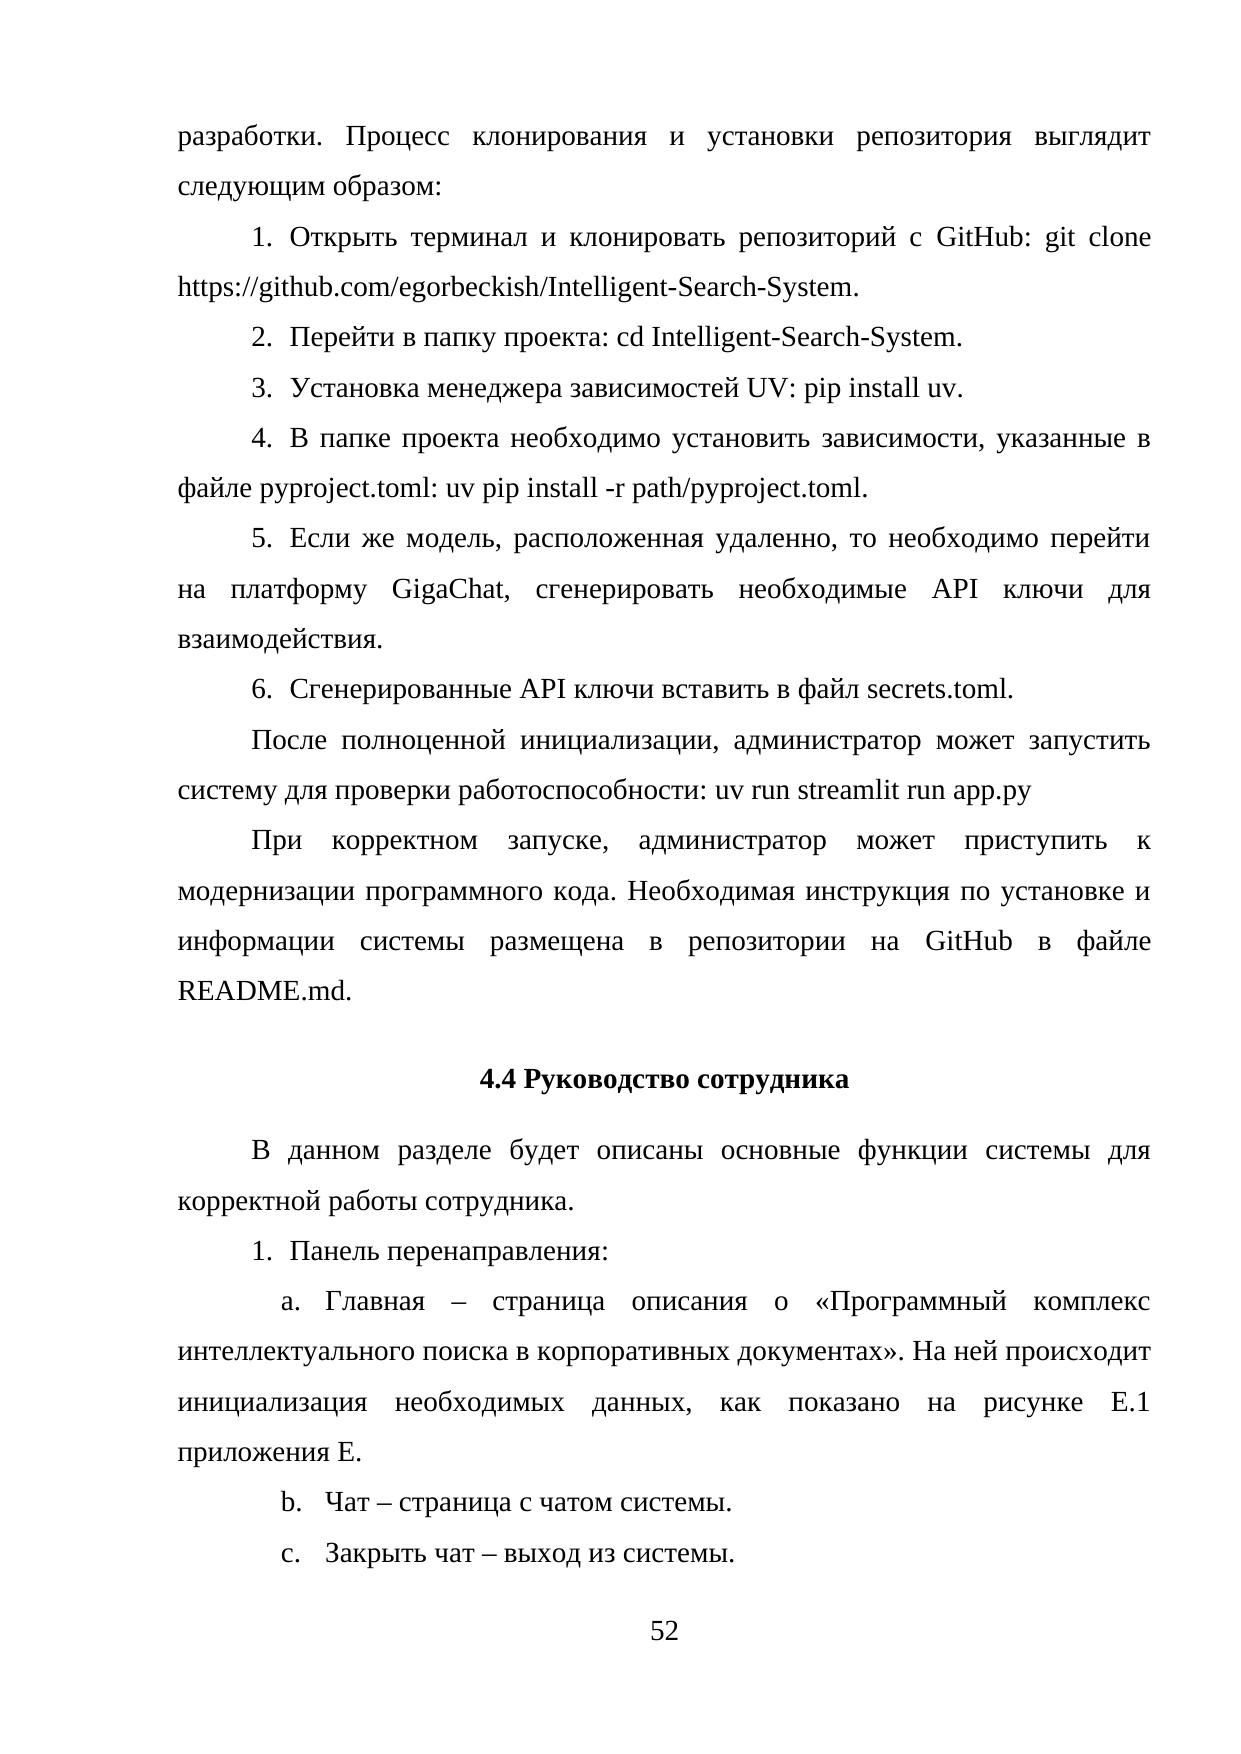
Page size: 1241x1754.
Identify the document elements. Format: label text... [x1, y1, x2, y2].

text При корректном запуске, администратор может приступить к модернизации программного кода. Необходимая инструкция по установке и информации системы размещена в репозитории на GitHub в файле README.md. [177, 822, 1152, 1007]
list В папке проекта необходимо установить зависимости, указанные в файле pyproject.toml: uv pip install -r path/pyproject.toml. [177, 420, 1152, 504]
list Открыть терминал и клонировать репозиторий с GitHub: git clone https://github.com/egorbeckish/Intelligent-Search-System. [177, 219, 1152, 303]
list Главная – страница описания о «Программный комплекс интеллектуального поиска в корпоративных документах». На ней происходит инициализация необходимых данных, как показано на рисунке Е.1 приложения Е. [177, 1283, 1152, 1468]
list Перейти в папку проекта: cd Intelligent-Search-System. [177, 319, 1152, 353]
list Чат – страница с чатом системы. [177, 1484, 1152, 1518]
list Установка менеджера зависимостей UV: pip install uv. [177, 370, 1152, 403]
list Если же модель, расположенная удаленно, то необходимо перейти на платформу GigaChat, сгенерировать необходимые API ключи для взаимодействия. [177, 521, 1152, 655]
text После полноценной инициализации, администратор может запустить систему для проверки работоспособности: uv run streamlit run app.py [177, 722, 1152, 806]
list Закрыть чат – выход из системы. [177, 1535, 1152, 1568]
list Сгенерированные API ключи вставить в файл secrets.toml. [177, 672, 1152, 705]
text В данном разделе будет описаны основные функции системы для корректной работы сотрудника. [177, 1132, 1152, 1216]
subtitle 4.4 Руководство сотрудника [177, 1061, 1152, 1095]
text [177, 118, 1152, 202]
list Панель перенаправления: [177, 1233, 1152, 1266]
